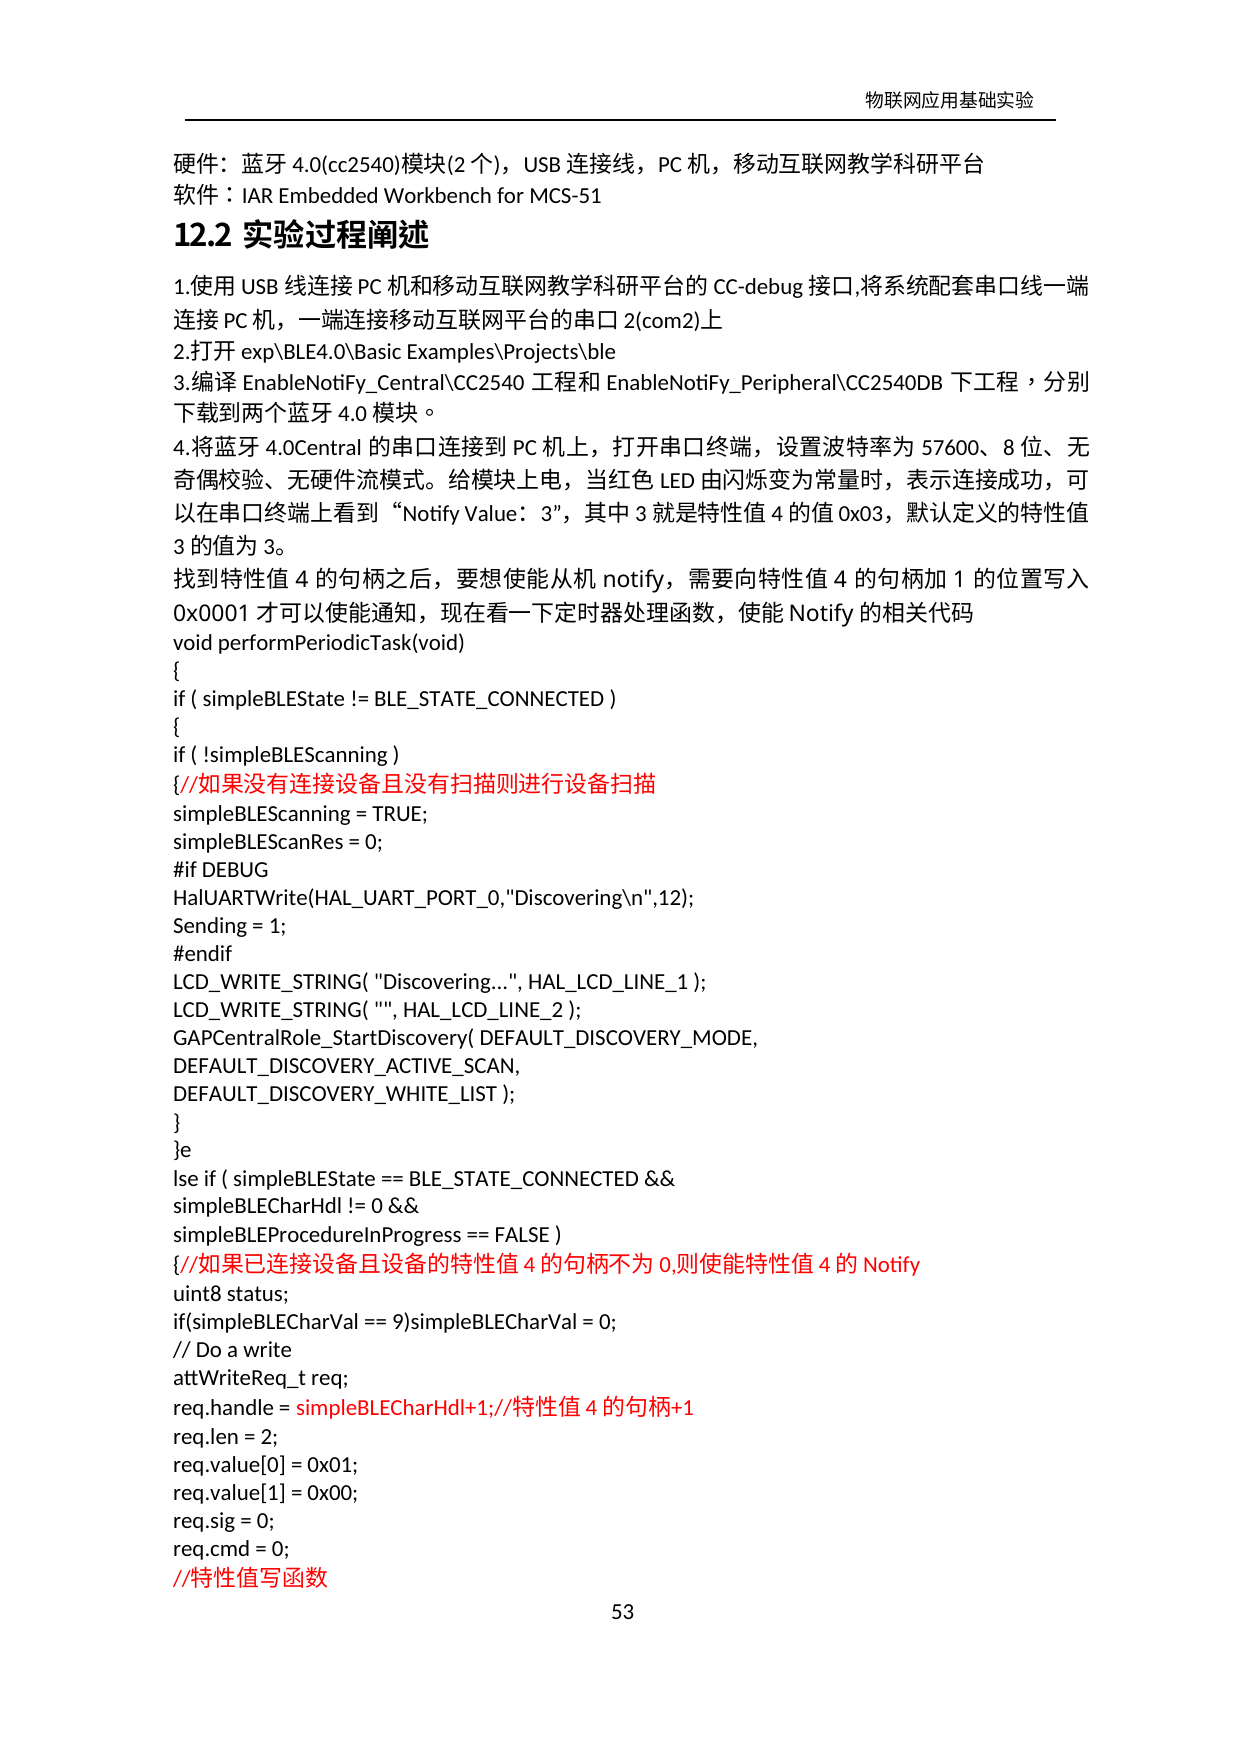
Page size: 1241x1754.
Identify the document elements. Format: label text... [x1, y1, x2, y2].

text HalUARTWrite(HAL_UART_PORT_0,"Discovering\n",12); [173, 883, 1090, 911]
text 4.将蓝牙4.0Central 的串口连接到PC 机上，打开串口终端，设置波特率为57600、8 位、无奇偶校验、无硬件流模式。给模块上电，当红色LED 由闪烁变为常量时，表示连接成功，可以在串口终端上看到“Notify Value：3”，其中3 就是特性值4 的值0x03，默认定义的特性值3 的值为3。 [173, 428, 1090, 561]
text 硬件：蓝牙4.0(cc2540)模块(2 个)，USB 连接线，PC 机，移动互联网教学科研平台 [173, 146, 1090, 179]
text Sending = 1; [173, 911, 1090, 939]
text } [173, 1108, 1090, 1136]
text if ( !simpleBLEScanning ) [173, 740, 1090, 768]
text attWriteReq_t req; [173, 1363, 1090, 1391]
text DEFAULT_DISCOVERY_WHITE_LIST ); [173, 1079, 1090, 1108]
text #if DEBUG [173, 855, 1090, 883]
text req.cmd = 0; [173, 1534, 1090, 1562]
text lse if ( simpleBLEState == BLE_STATE_CONNECTED && [173, 1164, 1090, 1192]
text {//如果已连接设备且设备的特性值4 的句柄不为0,则使能特性值4 的Notify [173, 1248, 1090, 1279]
text void performPeriodicTask(void) [173, 628, 1090, 656]
text { [173, 656, 1090, 684]
text {//如果没有连接设备且没有扫描则进行设备扫描 [173, 768, 1090, 799]
text 3.编译EnableNotiFy_Central\CC2540 工程和EnableNotiFy_Peripheral\CC2540DB 下工程，分别下载到两个蓝牙4.0 模块。 [173, 366, 1090, 428]
text //特性值写函数 [173, 1562, 1090, 1594]
text { [173, 712, 1090, 740]
text GAPCentralRole_StartDiscovery( DEFAULT_DISCOVERY_MODE, [173, 1023, 1090, 1052]
text simpleBLEScanning = TRUE; [173, 799, 1090, 827]
text simpleBLEScanRes = 0; [173, 827, 1090, 855]
text DEFAULT_DISCOVERY_ACTIVE_SCAN, [173, 1052, 1090, 1079]
text 软件：IAR Embedded Workbench for MCS-51 [173, 179, 1090, 210]
text req.value[0] = 0x01; [173, 1450, 1090, 1478]
text if ( simpleBLEState != BLE_STATE_CONNECTED ) [173, 684, 1090, 712]
text }e [173, 1136, 1090, 1164]
text if(simpleBLECharVal == 9)simpleBLECharVal = 0; [173, 1307, 1090, 1335]
text // Do a write [173, 1335, 1090, 1363]
text #endif [173, 939, 1090, 967]
text 找到特性值4 的句柄之后，要想使能从机notify，需要向特性值4 的句柄加1 的位置写入0x0001 才可以使能通知，现在看一下定时器处理函数，使能Notify 的相关代码 [173, 561, 1090, 628]
text simpleBLEProcedureInProgress == FALSE ) [173, 1220, 1090, 1248]
text req.value[1] = 0x00; [173, 1478, 1090, 1506]
text req.len = 2; [173, 1422, 1090, 1450]
text simpleBLECharHdl != 0 && [173, 1192, 1090, 1220]
text req.handle = simpleBLECharHdl+1;//特性值4 的句柄+1 [173, 1391, 1090, 1422]
text 1.使用USB 线连接PC 机和移动互联网教学科研平台的CC-debug 接口,将系统配套串口线一端连接PC机，一端连接移动互联网平台的串口2(com2)上 [173, 268, 1090, 335]
text uint8 status; [173, 1279, 1090, 1307]
subtitle 实验过程阐述 [173, 210, 1090, 256]
text LCD_WRITE_STRING( "", HAL_LCD_LINE_2 ); [173, 996, 1090, 1023]
text 2.打开exp\BLE4.0\Basic Examples\Projects\ble [173, 335, 1090, 366]
text LCD_WRITE_STRING( "Discovering...", HAL_LCD_LINE_1 ); [173, 967, 1090, 996]
text req.sig = 0; [173, 1506, 1090, 1534]
